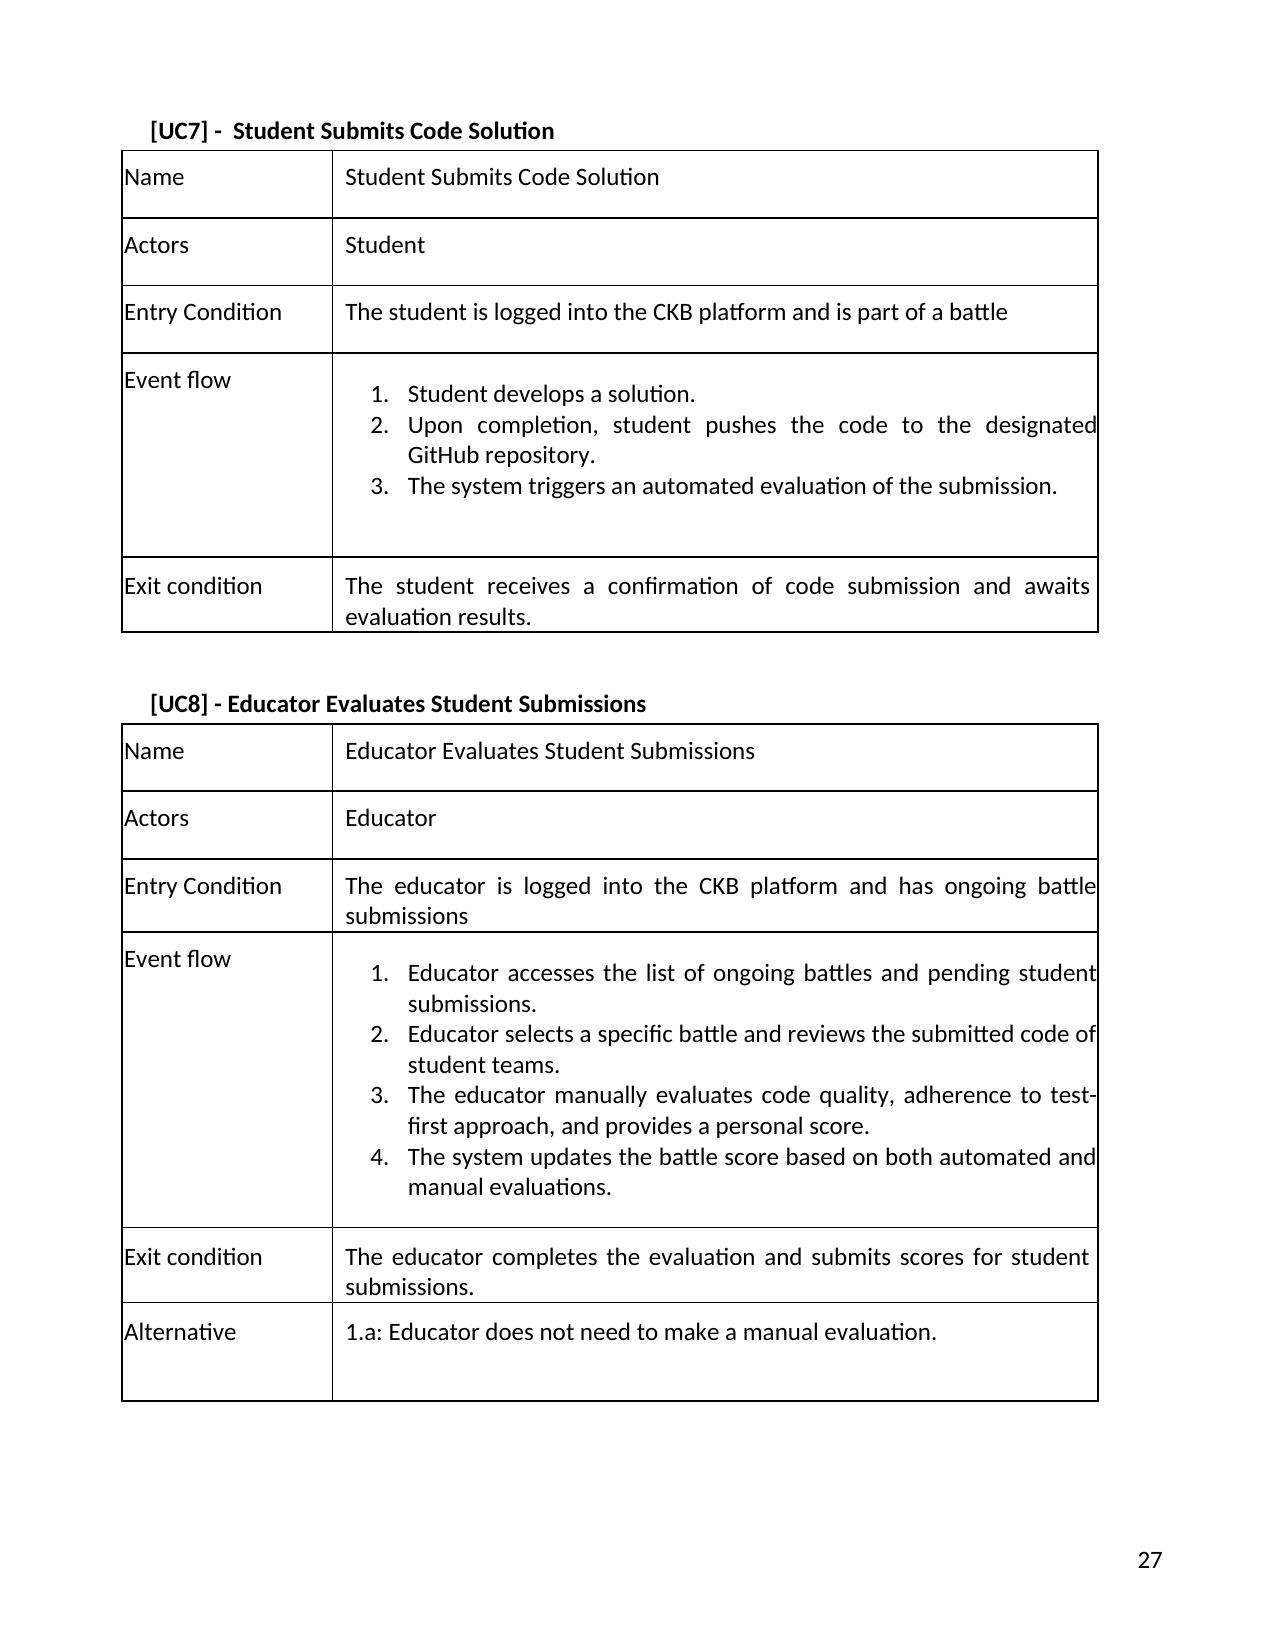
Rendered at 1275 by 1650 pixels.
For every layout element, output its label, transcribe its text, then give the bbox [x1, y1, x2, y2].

table_cell Exit condition [123, 1228, 332, 1302]
table_cell Student [333, 219, 1097, 284]
table_cell Exit condition [123, 558, 332, 631]
table_cell Entry Condition [123, 860, 332, 931]
table_header Name [123, 725, 332, 790]
table_cell Actors [123, 219, 332, 284]
table_cell Event flow [123, 933, 332, 1227]
table_cell Entry Condition [123, 286, 332, 352]
table_cell The student is logged into the CKB platform and is part of a battle [333, 286, 1097, 352]
table_header Student Submits Code Solution [333, 151, 1097, 217]
table_cell The educator completes the evaluation and submits scores for student submissions. [333, 1228, 1097, 1302]
table_header Educator Evaluates Student Submissions [333, 725, 1097, 790]
table_header Name [123, 151, 332, 217]
table_cell Educator accesses the list of ongoing battles and pending student submissions. Educator selects a specific battle and reviews the submitted code of student teams. The educator manually evaluates code quality, adherence to test-first approach, and provides a personal score. The system updates the battle score based on both automated and manual evaluations. [333, 933, 1097, 1227]
table_cell Educator [333, 792, 1097, 858]
table_cell Event flow [123, 354, 332, 556]
table_cell The educator is logged into the CKB platform and has ongoing battle submissions [333, 860, 1097, 931]
table_cell Student develops a solution. Upon completion, student pushes the code to the designated GitHub repository. The system triggers an automated evaluation of the submission. [333, 354, 1097, 556]
table_cell The student receives a confirmation of code submission and awaits evaluation results. [333, 558, 1097, 631]
subtitle [UC8] - Educator Evaluates Student Submissions [150, 688, 1162, 719]
table_cell 1.a: Educator does not need to make a manual evaluation. [333, 1303, 1097, 1400]
table_cell Actors [123, 792, 332, 858]
table_cell Alternative [123, 1303, 332, 1400]
subtitle [UC7] - Student Submits Code Solution [150, 115, 1162, 145]
